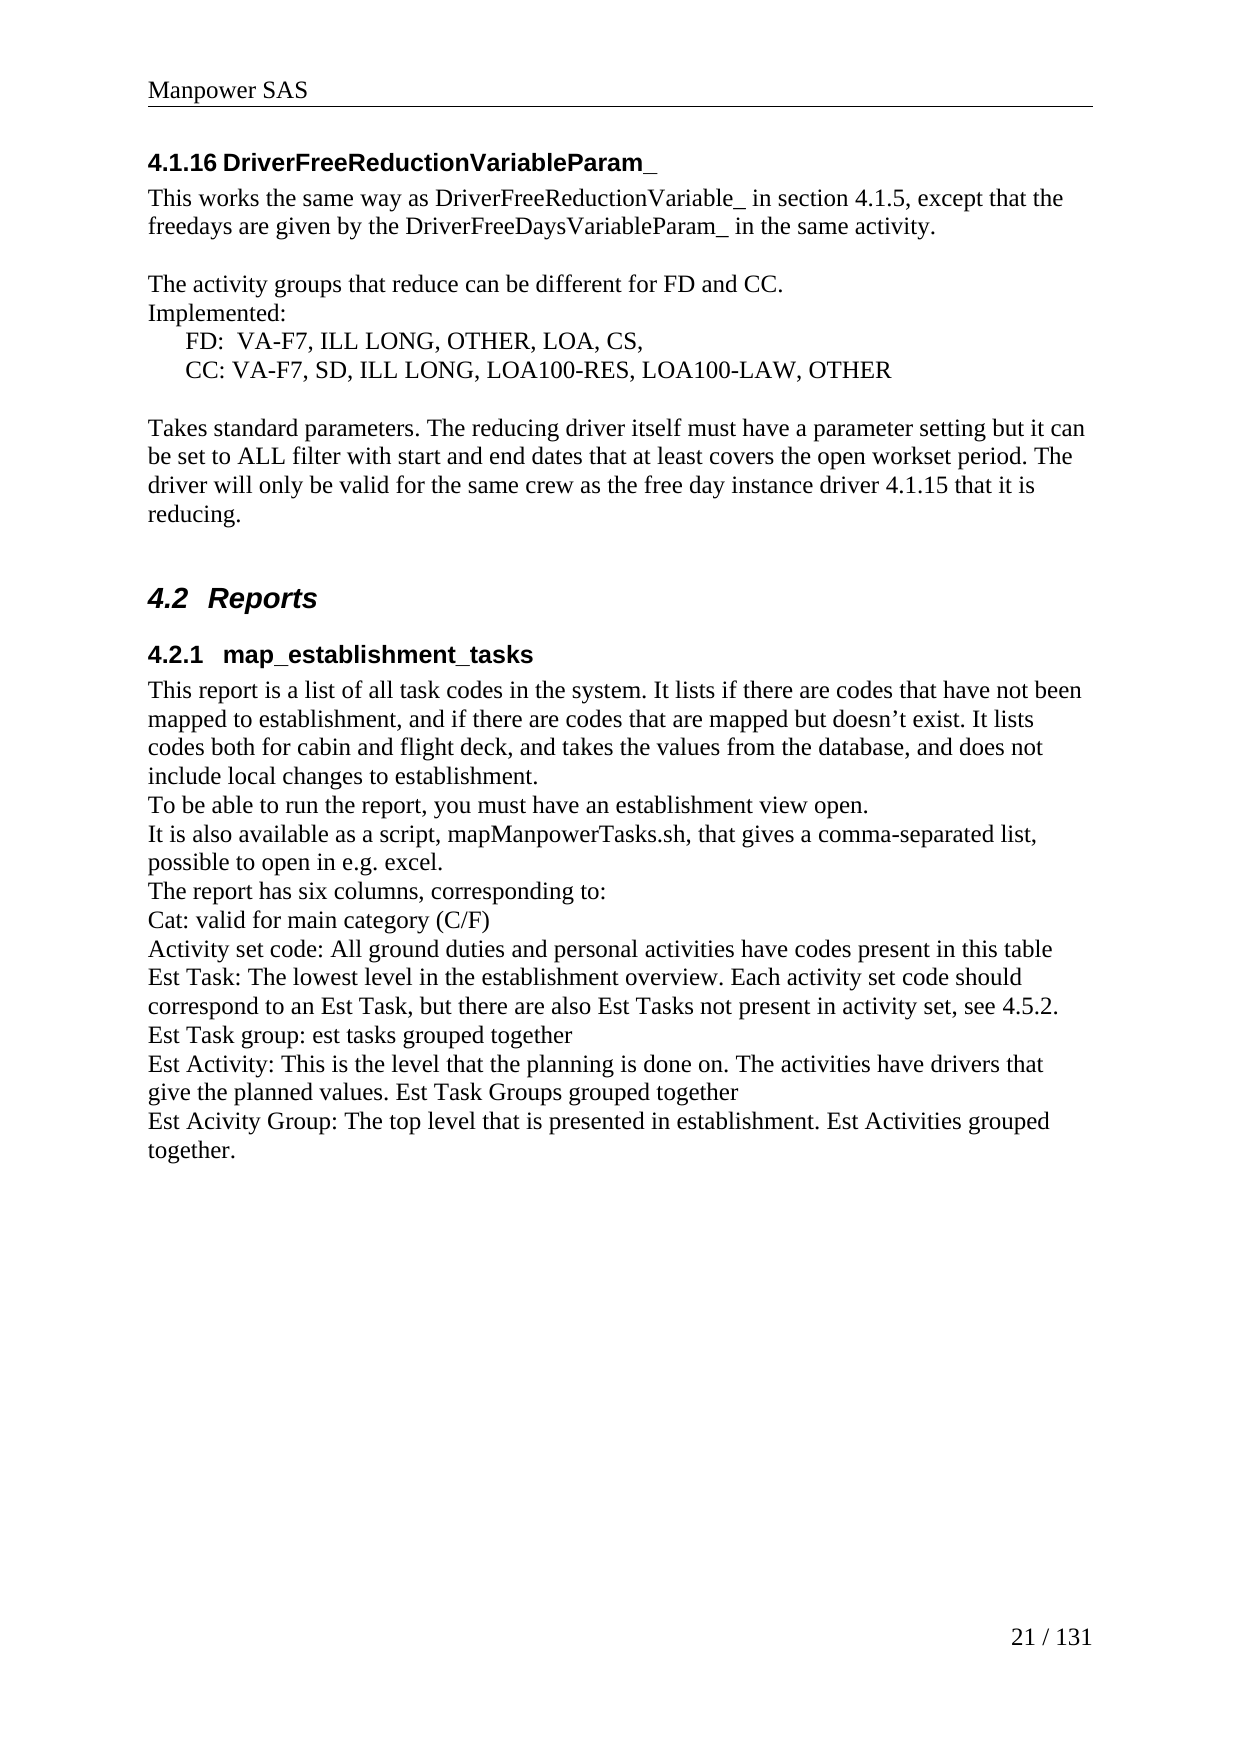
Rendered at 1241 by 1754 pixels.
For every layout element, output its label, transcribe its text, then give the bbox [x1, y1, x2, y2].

text Est Task group: est tasks grouped together [148, 1020, 1093, 1049]
text Activity set code: All ground duties and personal activities have codes present in this table [148, 934, 1093, 962]
text Implemented: [148, 298, 1093, 326]
text The report has six columns, corresponding to: [148, 876, 1093, 905]
text Est Acivity Group: The top level that is presented in establishment. Est Activities grouped together. [148, 1106, 1093, 1164]
subtitle DriverFreeReductionVariableParam_ [148, 148, 1093, 176]
text This works the same way as DriverFreeReductionVariable_ in section 4.1.5, except that the freedays are given by the DriverFreeDaysVariableParam_ in the same activity. [148, 183, 1093, 240]
list Takes standard parameters. The reducing driver itself must have a parameter setting but it can be set to ALL filter with start and end dates that at least covers the open workset period. The driver will only be valid for the same crew as the free day instance driver 4.1.15 that it is reducing. [148, 413, 1093, 528]
text To be able to run the report, you must have an establishment view open. [148, 790, 1093, 819]
text Est Activity: This is the level that the planning is done on. The activities have drivers that give the planned values. Est Task Groups grouped together [148, 1049, 1093, 1106]
subtitle Reports [148, 581, 1093, 615]
subtitle map_establishment_tasks [148, 640, 1093, 669]
text The activity groups that reduce can be different for FD and CC. [148, 269, 1093, 298]
list CC: VA-F7, SD, ILL LONG, LOA100-RES, LOA100-LAW, OTHER [185, 355, 1093, 384]
text Cat: valid for main category (C/F) [148, 905, 1093, 934]
list FD: VA-F7, ILL LONG, OTHER, LOA, CS, [185, 326, 1093, 355]
text It is also available as a script, mapManpowerTasks.sh, that gives a comma-separated list, possible to open in e.g. excel. [148, 819, 1093, 876]
text This report is a list of all task codes in the system. It lists if there are codes that have not been mapped to establishment, and if there are codes that are mapped but doesn’t exist. It lists codes both for cabin and flight deck, and takes the values from the database, and does not include local changes to establishment. [148, 675, 1093, 790]
text Est Task: The lowest level in the establishment overview. Each activity set code should correspond to an Est Task, but there are also Est Tasks not present in activity set, see 4.4.2. [148, 962, 1093, 1020]
